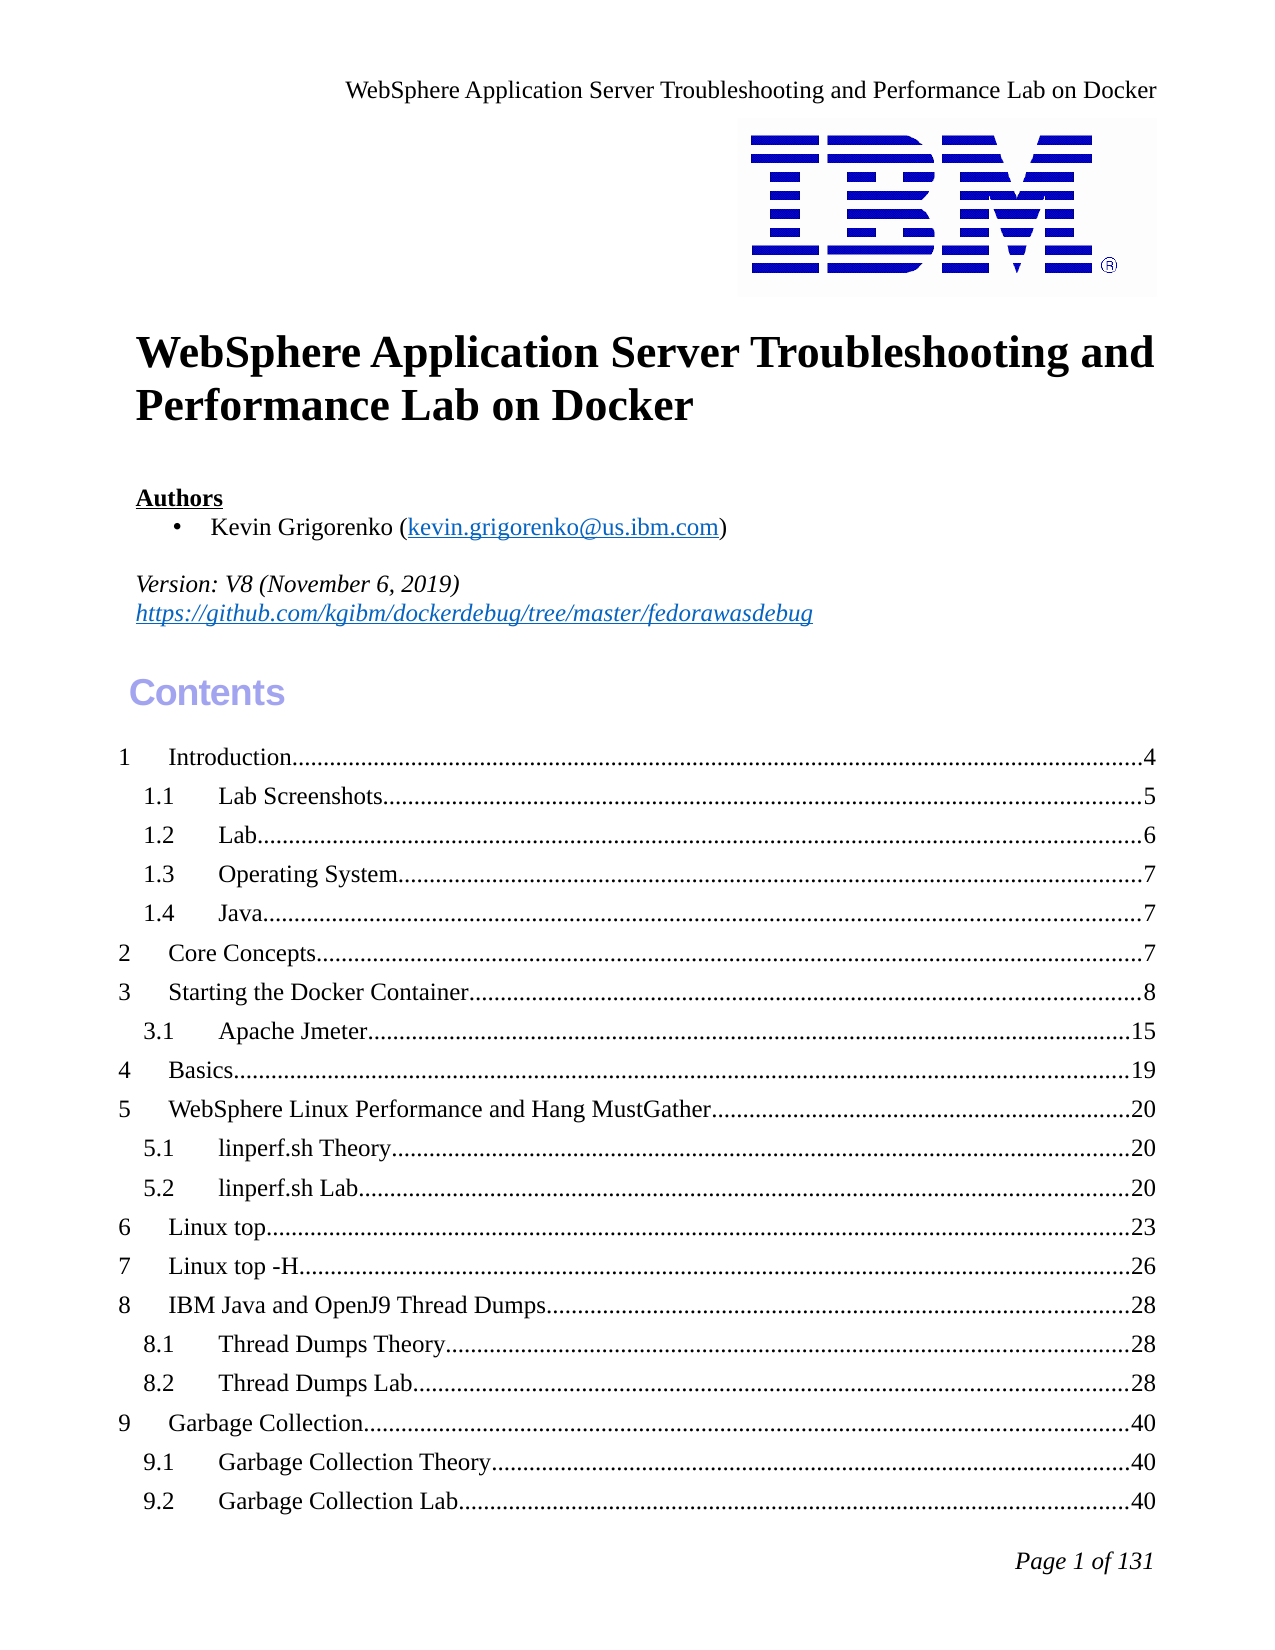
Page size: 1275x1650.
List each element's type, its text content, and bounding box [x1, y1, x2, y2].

text 1.4 Java 7 [143, 898, 1157, 927]
text Contents [128, 670, 1157, 713]
text 6 Linux top 23 [118, 1212, 1157, 1241]
list Kevin Grigorenko (kevin.grigorenko@us.ibm.com) [173, 512, 1157, 541]
text 5 WebSphere Linux Performance and Hang MustGather 20 [118, 1094, 1157, 1123]
text https://github.com/kgibm/dockerdebug/tree/master/fedorawasdebug [135, 598, 1157, 627]
text 1.3 Operating System 7 [143, 859, 1157, 888]
text 3 Starting the Docker Container 8 [118, 977, 1157, 1006]
text 4 Basics 19 [118, 1055, 1157, 1084]
text 7 Linux top -H 26 [118, 1251, 1157, 1280]
text 5.1 linperf.sh Theory 20 [143, 1133, 1157, 1162]
text 3.1 Apache Jmeter 15 [143, 1016, 1157, 1045]
text 1 Introduction 4 [118, 742, 1157, 771]
picture [737, 118, 1157, 297]
text Version: V8 (November 6, 2019) [135, 569, 1157, 598]
text 5.2 linperf.sh Lab 20 [143, 1173, 1157, 1201]
text 9 Garbage Collection 40 [118, 1408, 1157, 1436]
text 9.1 Garbage Collection Theory 40 [143, 1447, 1157, 1476]
text Authors [135, 483, 1157, 512]
text WebSphere Application Server Troubleshooting and Performance Lab on Docker [135, 325, 1157, 430]
text 8.2 Thread Dumps Lab 28 [143, 1368, 1157, 1397]
text 1.1 Lab Screenshots 5 [143, 781, 1157, 810]
text 1.2 Lab 6 [143, 820, 1157, 849]
text 9.2 Garbage Collection Lab 40 [143, 1486, 1157, 1515]
text 8 IBM Java and OpenJ9 Thread Dumps 28 [118, 1290, 1157, 1319]
text 2 Core Concepts 7 [118, 938, 1157, 966]
text 8.1 Thread Dumps Theory 28 [143, 1329, 1157, 1358]
